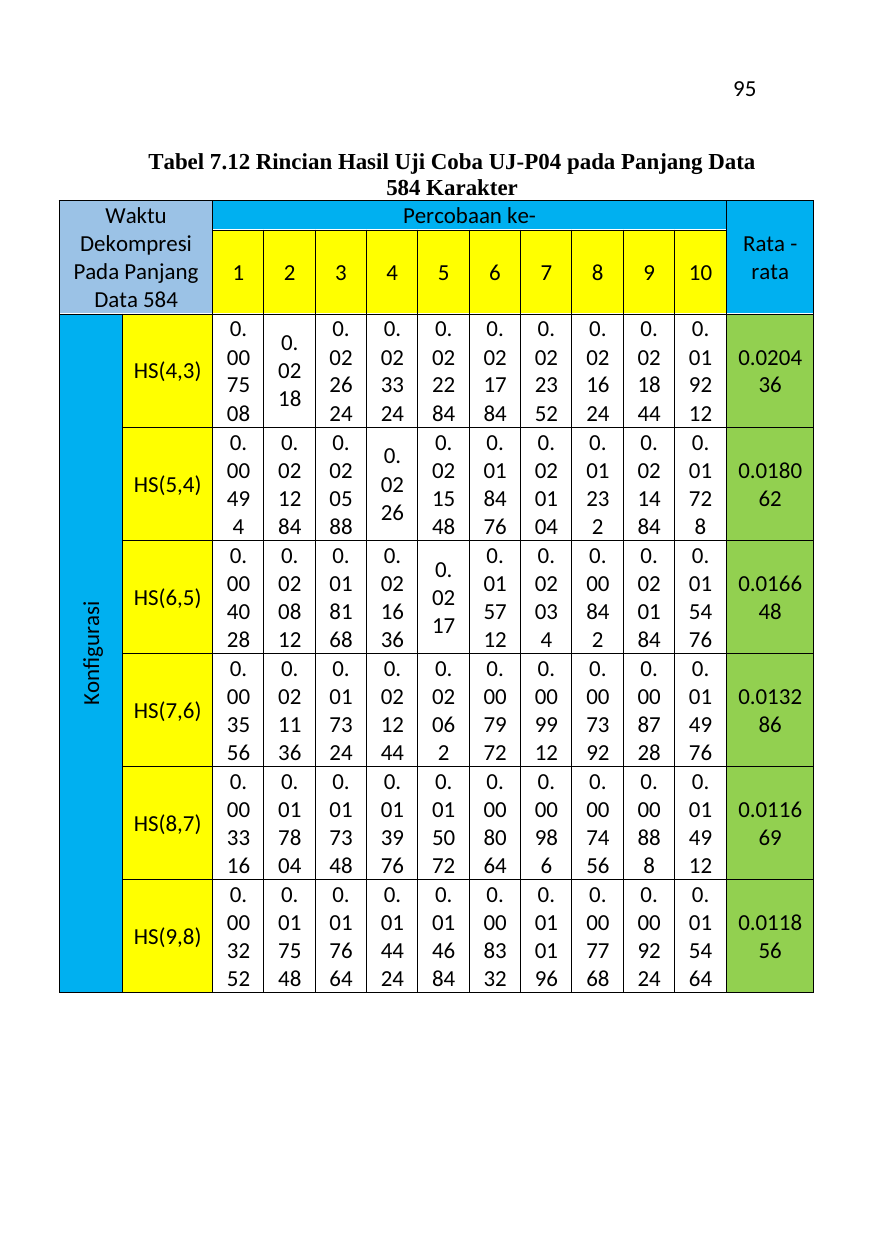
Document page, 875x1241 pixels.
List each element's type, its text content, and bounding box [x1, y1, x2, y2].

table_cell 0.010196 [521, 880, 571, 992]
table_cell 0.00494 [213, 428, 263, 540]
table_cell HS(5,4) [123, 428, 212, 540]
table_cell 1 [213, 231, 263, 313]
table_cell 0.020104 [521, 428, 571, 540]
table_cell 0.021844 [624, 315, 674, 427]
table_cell 0.007972 [470, 654, 520, 766]
table_cell 0.007508 [213, 315, 263, 427]
table_cell 0.018168 [316, 541, 366, 653]
table_cell 0.014912 [675, 767, 726, 879]
table_cell 0.00986 [521, 767, 571, 879]
table_cell 0.014424 [367, 880, 417, 992]
table_cell 0.008728 [624, 654, 674, 766]
table_cell 0.02034 [521, 541, 571, 653]
table_cell 0.022284 [418, 315, 469, 427]
table_cell 0.016648 [727, 541, 813, 653]
table_cell 0.003316 [213, 767, 263, 879]
table_cell 0.021284 [264, 428, 315, 540]
table_cell 0.018062 [727, 428, 813, 540]
table_cell 0.021484 [624, 428, 674, 540]
table_cell 0.011669 [727, 767, 813, 879]
table_cell 0.007392 [572, 654, 623, 766]
table_cell 0.009912 [521, 654, 571, 766]
table_cell 0.0218 [264, 315, 315, 427]
table_cell 0.017548 [264, 880, 315, 992]
table_header Waktu Dekompresi Pada Panjang Data 584 [60, 201, 212, 313]
table_cell Konfigurasi [60, 315, 122, 992]
table_header Rata - rata [727, 201, 813, 313]
table_cell 0.011856 [727, 880, 813, 992]
table_cell 3 [316, 231, 366, 313]
table_cell 0.020436 [727, 315, 813, 427]
table_cell HS(4,3) [123, 315, 212, 427]
table_cell 0.007768 [572, 880, 623, 992]
table_cell 0.009224 [624, 880, 674, 992]
table_cell HS(9,8) [123, 880, 212, 992]
table_cell 0.017804 [264, 767, 315, 879]
table_cell 0.01232 [572, 428, 623, 540]
table_cell 8 [572, 231, 623, 313]
table_cell 0.013286 [727, 654, 813, 766]
table_header Percobaan ke- [213, 201, 726, 229]
table_cell 0.007456 [572, 767, 623, 879]
table_cell 0.018476 [470, 428, 520, 540]
table_cell 0.020588 [316, 428, 366, 540]
table_cell 6 [470, 231, 520, 313]
table_cell 0.022352 [521, 315, 571, 427]
table_cell 0.021244 [367, 654, 417, 766]
table_cell 0.00888 [624, 767, 674, 879]
table_cell 0.014684 [418, 880, 469, 992]
table_cell 0.01728 [675, 428, 726, 540]
table_cell 0.020184 [624, 541, 674, 653]
table_cell 0.02062 [418, 654, 469, 766]
table_cell 0.021784 [470, 315, 520, 427]
table_cell HS(8,7) [123, 767, 212, 879]
table_cell 0.021624 [572, 315, 623, 427]
table_cell 0.004028 [213, 541, 263, 653]
table_cell 7 [521, 231, 571, 313]
table_cell 4 [367, 231, 417, 313]
table_cell 0.017664 [316, 880, 366, 992]
table_cell 0.003556 [213, 654, 263, 766]
table_cell 9 [624, 231, 674, 313]
table_cell 0.008332 [470, 880, 520, 992]
table_cell 0.0217 [418, 541, 469, 653]
table_cell 0.017348 [316, 767, 366, 879]
table_cell 0.021136 [264, 654, 315, 766]
table_cell 0.015464 [675, 880, 726, 992]
table_cell 0.017324 [316, 654, 366, 766]
table_cell HS(6,5) [123, 541, 212, 653]
table_cell 10 [675, 231, 726, 313]
table_cell 0.0226 [367, 428, 417, 540]
table_cell 0.015072 [418, 767, 469, 879]
table_cell 0.023324 [367, 315, 417, 427]
table_cell 0.014976 [675, 654, 726, 766]
table_cell 0.015712 [470, 541, 520, 653]
table_cell 5 [418, 231, 469, 313]
table_cell 0.008064 [470, 767, 520, 879]
table_cell 2 [264, 231, 315, 313]
table_cell 0.021548 [418, 428, 469, 540]
table_cell 0.021636 [367, 541, 417, 653]
table_cell 0.020812 [264, 541, 315, 653]
table_cell 0.00842 [572, 541, 623, 653]
table_cell 0.022624 [316, 315, 366, 427]
table_cell 0.013976 [367, 767, 417, 879]
table_cell 0.019212 [675, 315, 726, 427]
table_cell 0.015476 [675, 541, 726, 653]
table_cell 0.003252 [213, 880, 263, 992]
table_cell HS(7,6) [123, 654, 212, 766]
